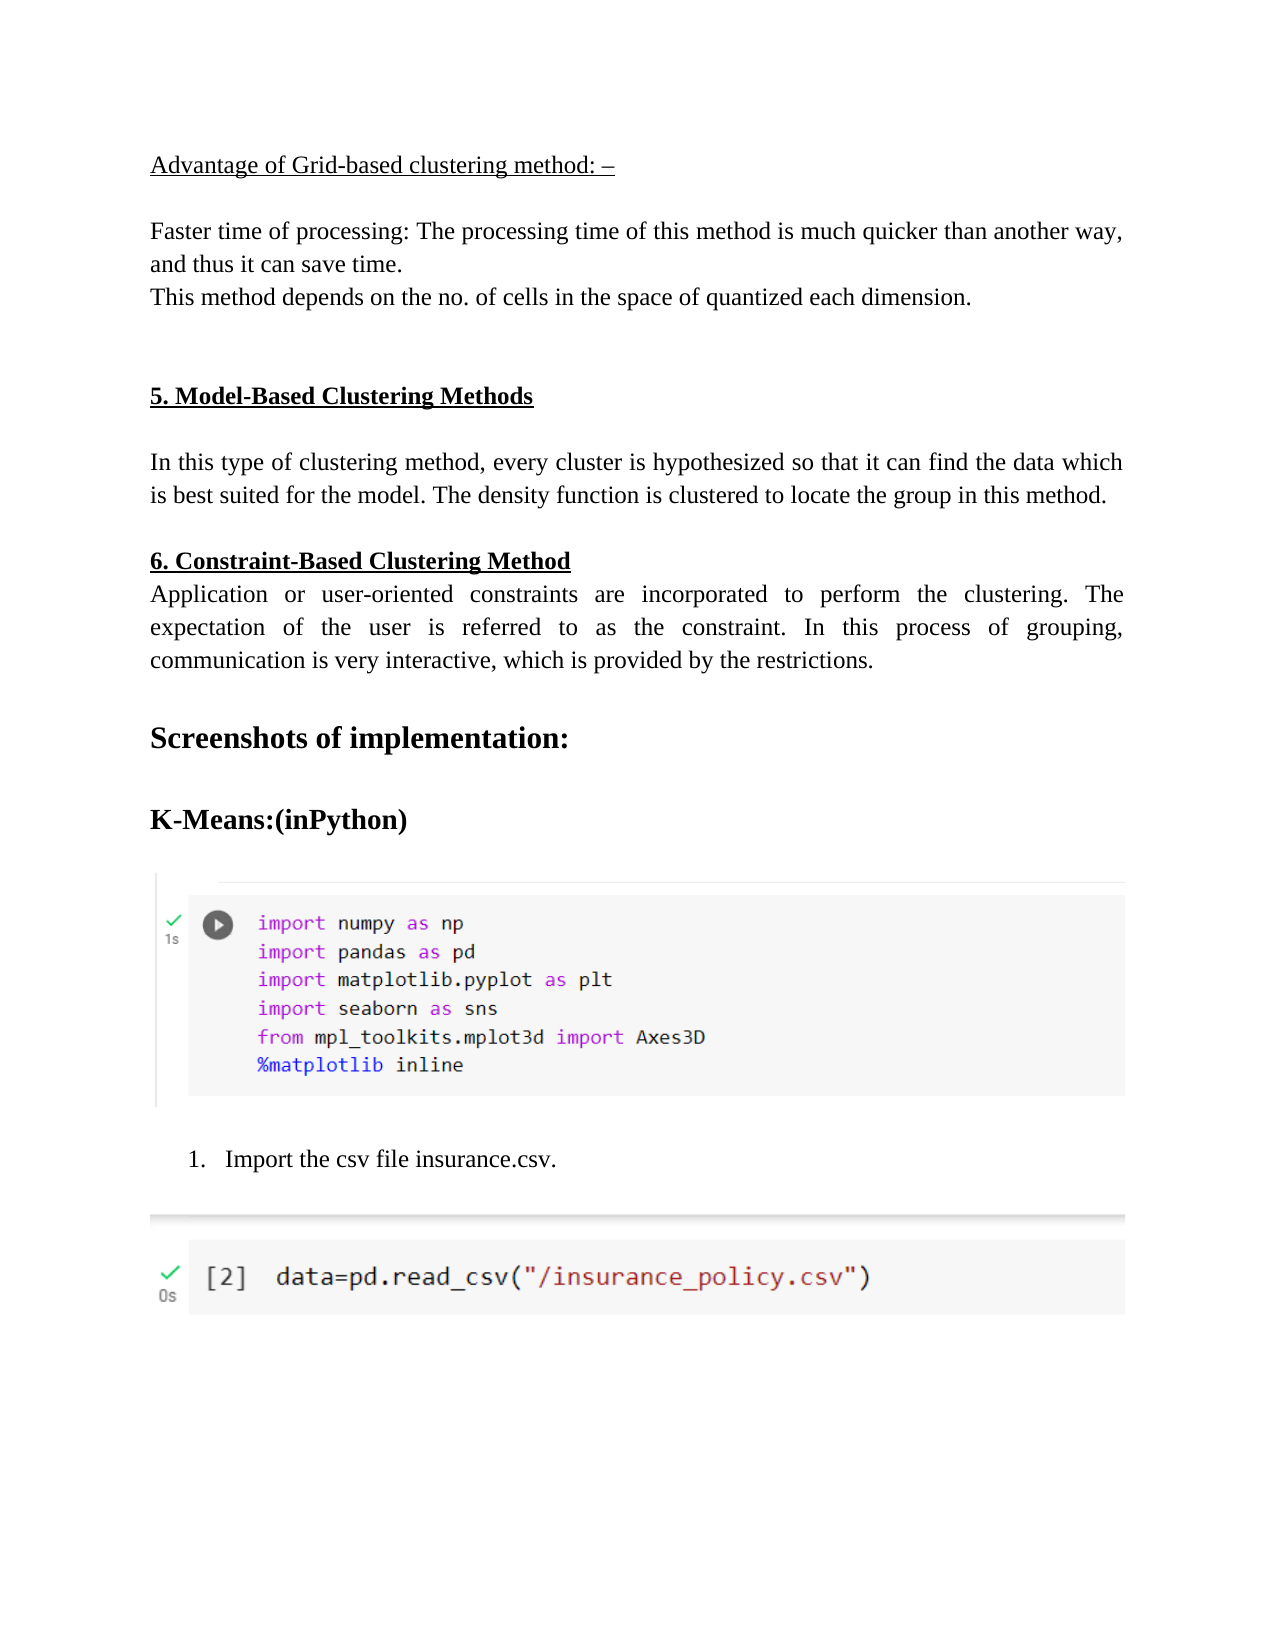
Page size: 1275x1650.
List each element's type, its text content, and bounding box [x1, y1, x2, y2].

text Advantage of Grid-based clustering method: – [150, 150, 1125, 179]
list Import the csv file insurance.csv. [187, 1144, 1125, 1173]
picture [150, 873, 1125, 1107]
text Application or user-oriented constraints are incorporated to perform the clustering. The expectation of the user is referred to as the constraint. In this process of grouping, communication is very interactive, which is provided by the restrictions. [150, 579, 1125, 674]
text Screenshots of implementation: [150, 719, 1125, 756]
text Faster time of processing: The processing time of this method is much quicker than another way, and thus it can save time. [150, 216, 1125, 278]
text 5. Model-Based Clustering Methods [150, 381, 1125, 410]
picture [150, 1210, 1125, 1333]
text This method depends on the no. of cells in the space of quantized each dimension. [150, 282, 1125, 311]
text In this type of clustering method, every cluster is hypothesized so that it can find the data which is best suited for the model. The density function is clustered to locate the group in this method. [150, 447, 1125, 509]
text 6. Constraint-Based Clustering Method [150, 546, 1125, 575]
text K-Means:(inPython) [150, 802, 1125, 836]
